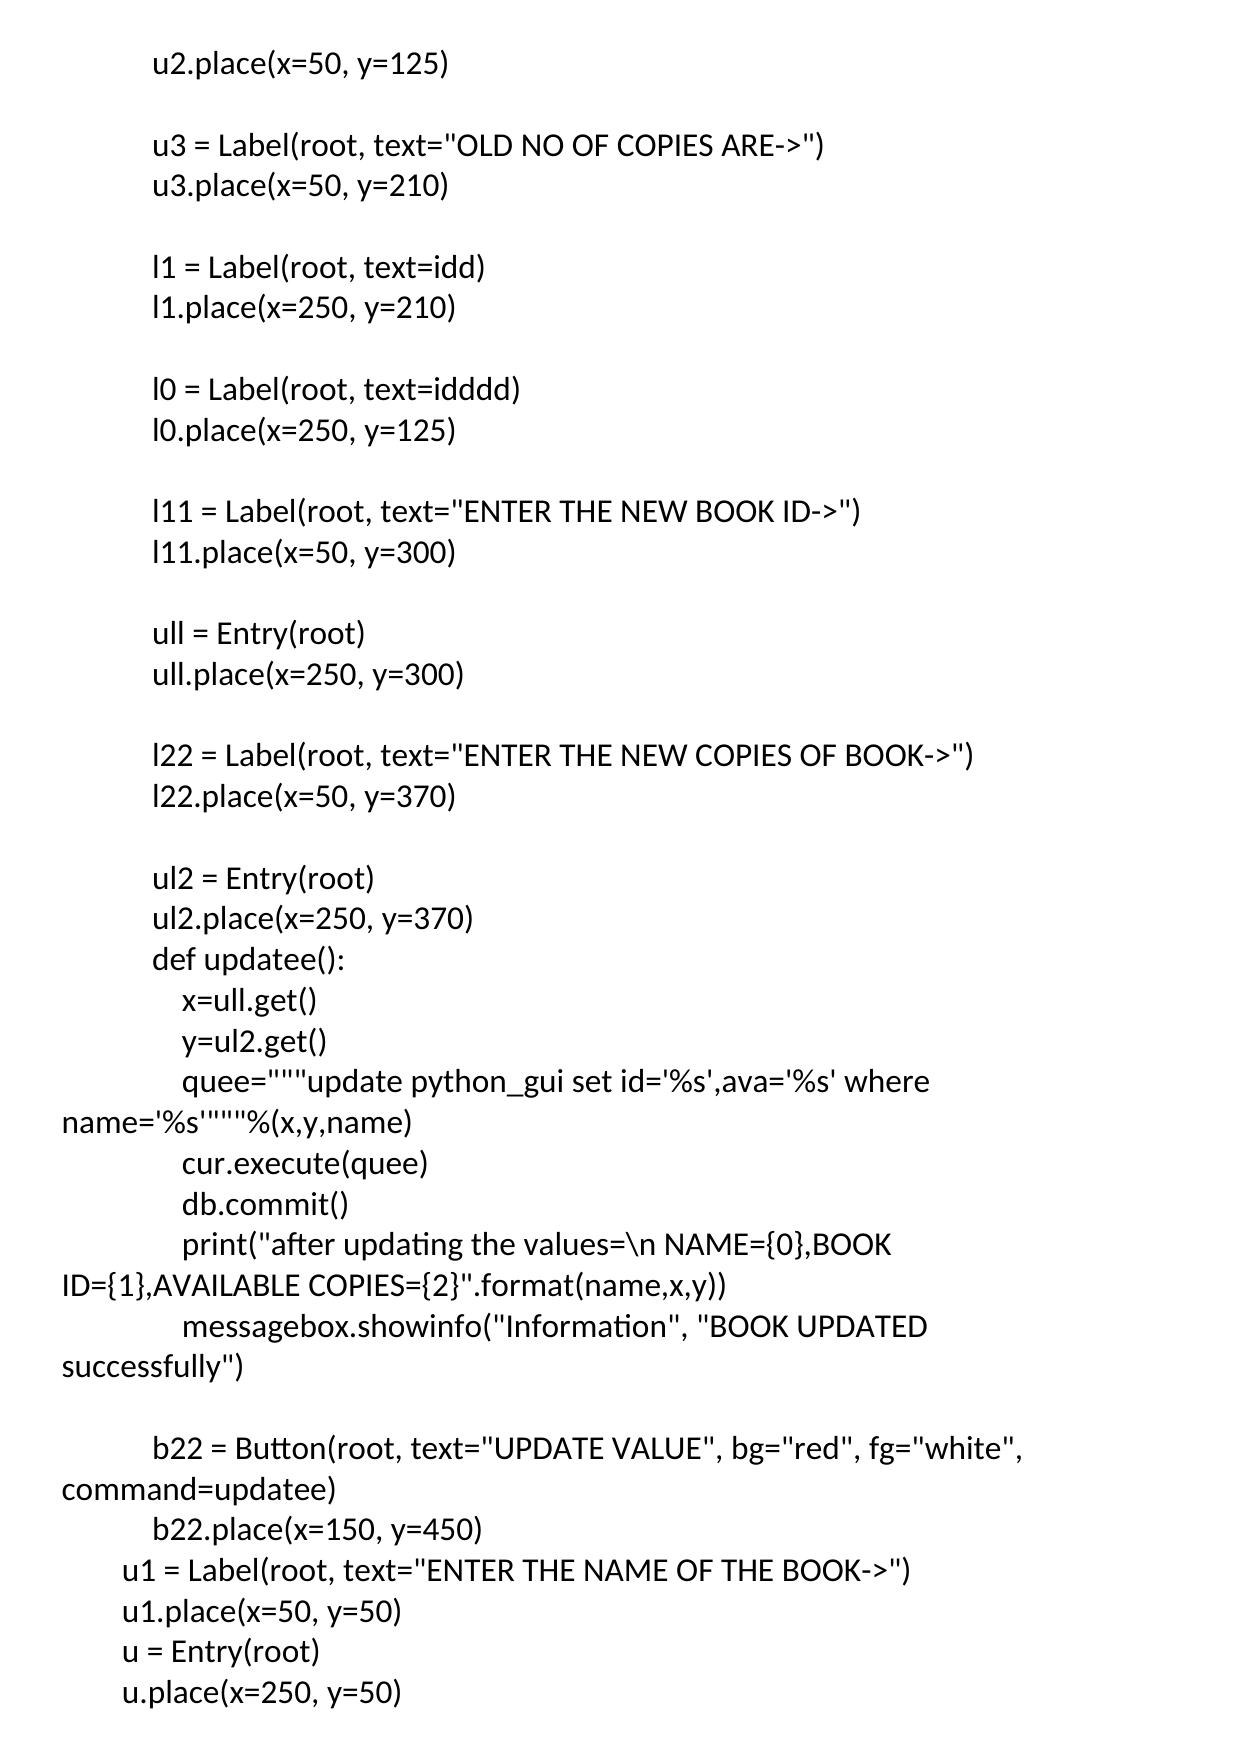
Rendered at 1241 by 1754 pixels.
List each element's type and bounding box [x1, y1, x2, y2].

text [61, 42, 1090, 1712]
